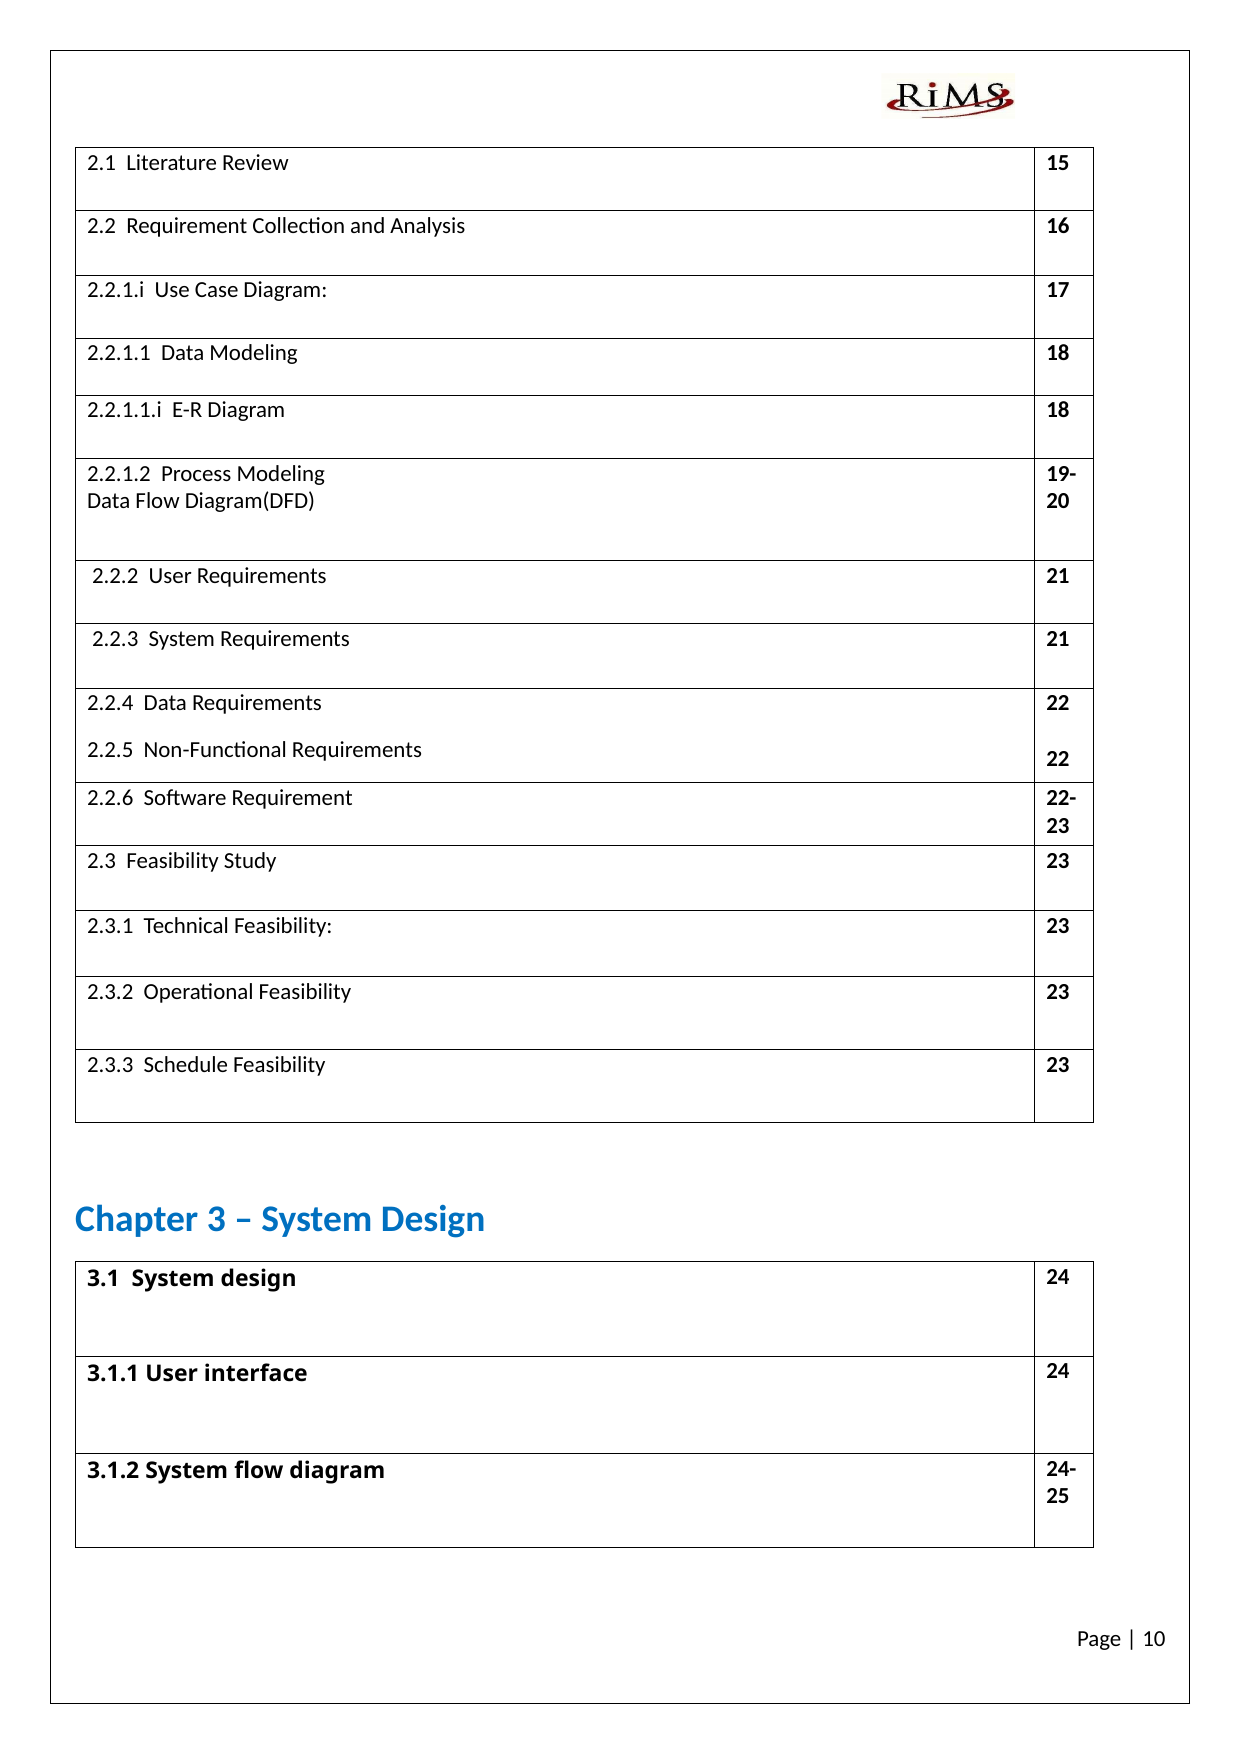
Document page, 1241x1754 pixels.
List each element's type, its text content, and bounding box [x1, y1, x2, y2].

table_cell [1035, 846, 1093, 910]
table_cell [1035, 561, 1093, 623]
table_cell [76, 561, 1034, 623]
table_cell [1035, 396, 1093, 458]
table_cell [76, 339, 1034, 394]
picture [881, 73, 1016, 119]
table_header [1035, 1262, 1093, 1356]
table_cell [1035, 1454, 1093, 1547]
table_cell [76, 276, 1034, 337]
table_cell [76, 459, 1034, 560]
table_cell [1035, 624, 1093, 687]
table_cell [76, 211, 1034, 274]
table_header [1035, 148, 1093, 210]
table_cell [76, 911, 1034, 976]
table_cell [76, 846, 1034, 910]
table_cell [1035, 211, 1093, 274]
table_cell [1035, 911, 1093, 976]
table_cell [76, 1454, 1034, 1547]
text Chapter 3 – System Design [75, 1195, 1165, 1241]
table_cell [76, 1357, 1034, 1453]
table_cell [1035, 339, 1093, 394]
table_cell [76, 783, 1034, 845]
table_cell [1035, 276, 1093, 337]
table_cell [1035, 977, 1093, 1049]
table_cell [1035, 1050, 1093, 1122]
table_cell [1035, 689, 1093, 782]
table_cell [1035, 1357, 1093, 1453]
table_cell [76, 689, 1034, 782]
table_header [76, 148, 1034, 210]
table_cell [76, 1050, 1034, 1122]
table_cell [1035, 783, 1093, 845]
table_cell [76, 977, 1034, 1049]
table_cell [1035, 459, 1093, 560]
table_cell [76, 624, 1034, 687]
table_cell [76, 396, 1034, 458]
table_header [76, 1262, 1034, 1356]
